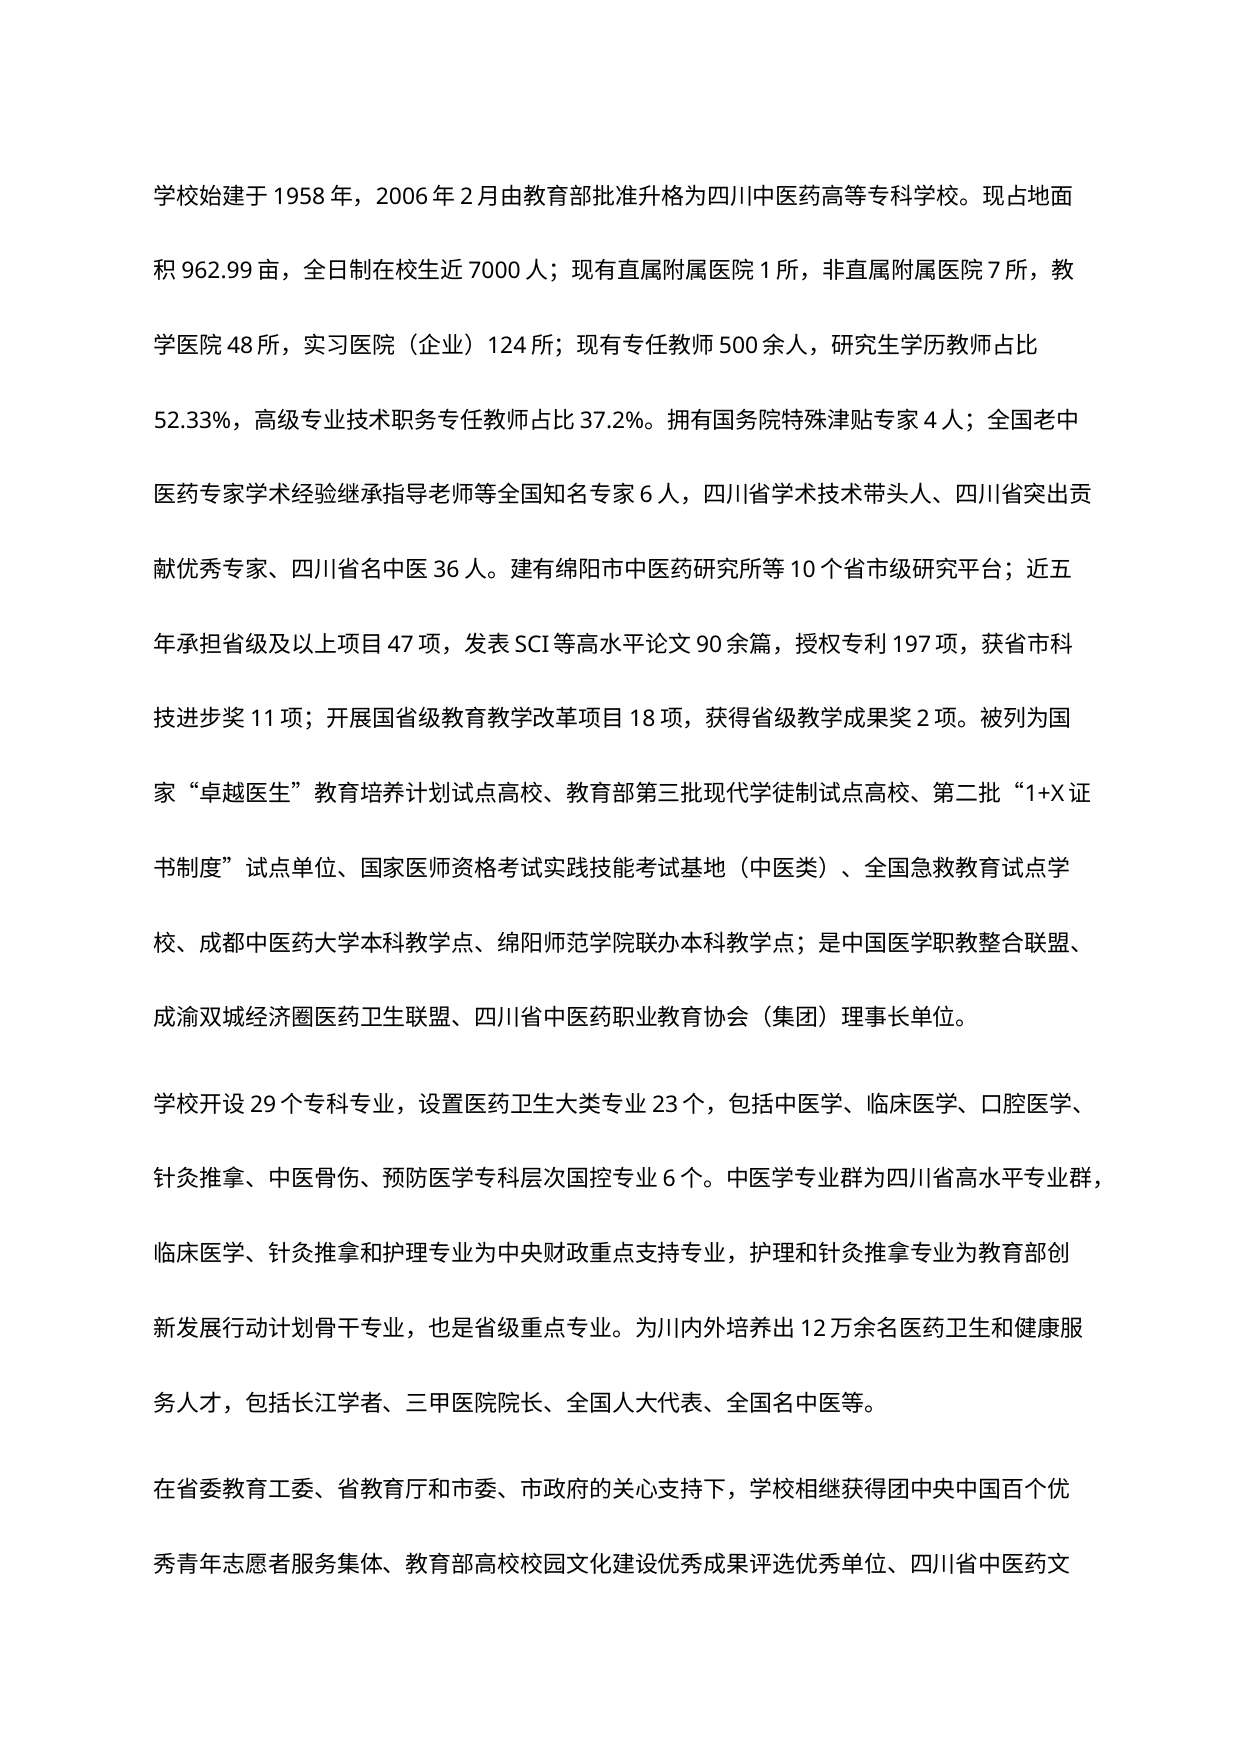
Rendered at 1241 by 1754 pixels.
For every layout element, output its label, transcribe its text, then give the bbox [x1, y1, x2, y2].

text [153, 1455, 1092, 1595]
text 学校始建于1958年，2006年2月由教育部批准升格为四川中医药高等专科学校。现占地面积962.99亩，全日制在校生近7000人；现有直属附属医院1所，非直属附属医院7所，教学医院48所，实习医院（企业）124所；现有专任教师500余人，研究生学历教师占比52.33%，高级专业技术职务专任教师占比37.2%。拥有国务院特殊津贴专家4人；全国老中医药专家学术经验继承指导老师等全国知名专家6人，四川省学术技术带头人、四川省突出贡献优秀专家、四川省名中医36人。建有绵阳市中医药研究所等10个省市级研究平台；近五年承担省级及以上项目47项，发表SCI等高水平论文90余篇，授权专利197项，获省市科技进步奖11项；开展国省级教育教学改革项目18项，获得省级教学成果奖2项。被列为国家“卓越医生”教育培养计划试点高校、教育部第三批现代学徒制试点高校、第二批“1+X证书制度”试点单位、国家医师资格考试实践技能考试基地（中医类）、全国急救教育试点学校、成都中医药大学本科教学点、绵阳师范学院联办本科教学点；是中国医学职教整合联盟、成渝双城经济圈医药卫生联盟、四川省中医药职业教育协会（集团）理事长单位。 [153, 162, 1092, 1048]
text 学校开设29个专科专业，设置医药卫生大类专业23个，包括中医学、临床医学、口腔医学、针灸推拿、中医骨伤、预防医学专科层次国控专业6个。中医学专业群为四川省高水平专业群，临床医学、针灸推拿和护理专业为中央财政重点支持专业，护理和针灸推拿专业为教育部创新发展行动计划骨干专业，也是省级重点专业。为川内外培养出12万余名医药卫生和健康服务人才，包括长江学者、三甲医院院长、全国人大代表、全国名中医等。 [153, 1070, 1092, 1433]
